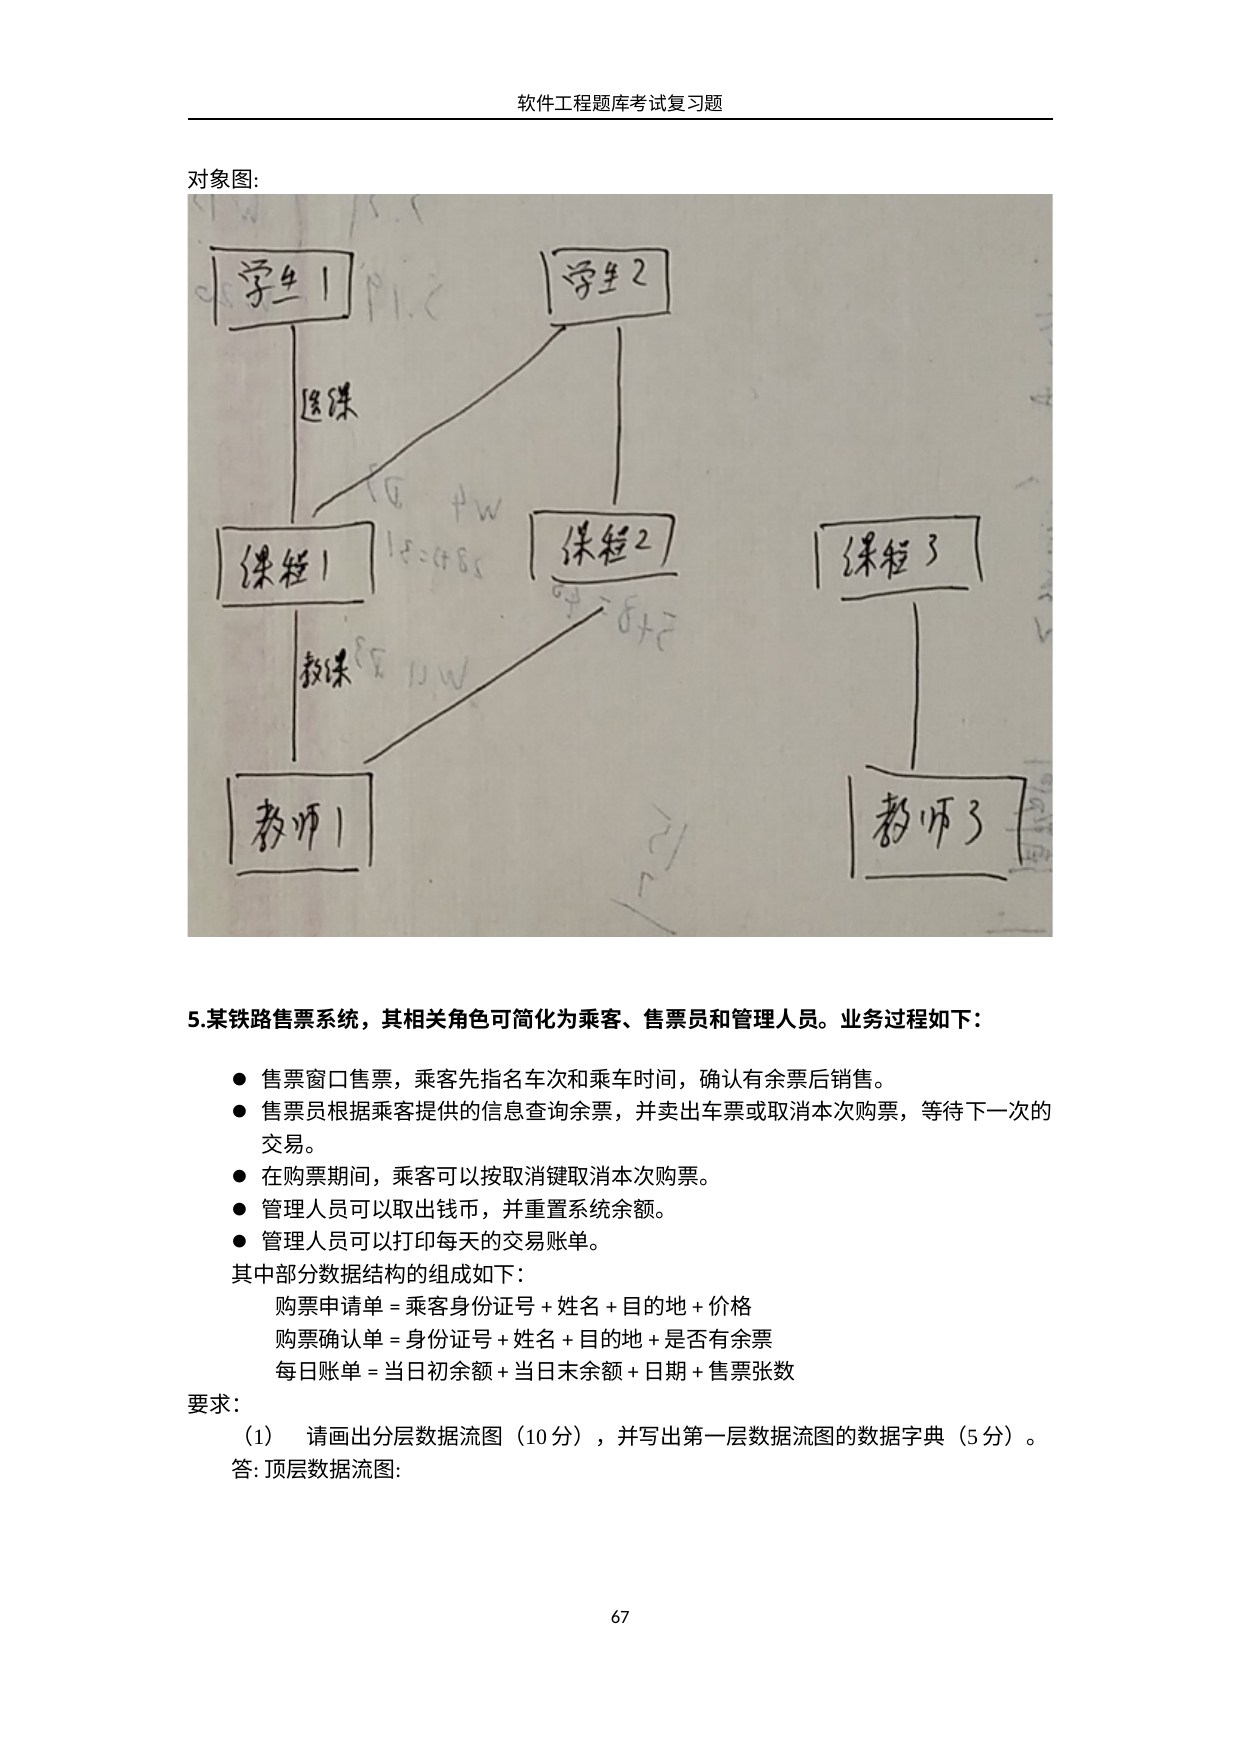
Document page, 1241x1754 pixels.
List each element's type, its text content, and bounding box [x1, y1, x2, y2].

text 其中部分数据结构的组成如下： [187, 1256, 1053, 1289]
picture [187, 194, 1053, 937]
list 售票窗口售票，乘客先指名车次和乘车时间，确认有余票后销售。 [231, 1061, 1053, 1094]
text 要求： [187, 1386, 1053, 1419]
list 请画出分层数据流图（10分），并写出第一层数据流图的数据字典（5分）。 [231, 1419, 1053, 1451]
text 购票申请单 = 乘客身份证号 + 姓名 + 目的地 + 价格 [231, 1289, 1053, 1321]
list 管理人员可以打印每天的交易账单。 [231, 1224, 1053, 1256]
text 每日账单 = 当日初余额 + 当日末余额 + 日期 + 售票张数 [231, 1354, 1053, 1386]
list 管理人员可以取出钱币，并重置系统余额。 [231, 1191, 1053, 1224]
text 购票确认单 = 身份证号 + 姓名 + 目的地 + 是否有余票 [231, 1321, 1053, 1354]
list 售票员根据乘客提供的信息查询余票，并卖出车票或取消本次购票，等待下一次的交易。 [231, 1094, 1053, 1159]
text 对象图: [187, 162, 1053, 194]
text 答: 顶层数据流图: [231, 1451, 1053, 1484]
list 在购票期间，乘客可以按取消键取消本次购票。 [231, 1159, 1053, 1191]
subtitle 5.某铁路售票系统，其相关角色可简化为乘客、售票员和管理人员。业务过程如下： [187, 1002, 1053, 1034]
